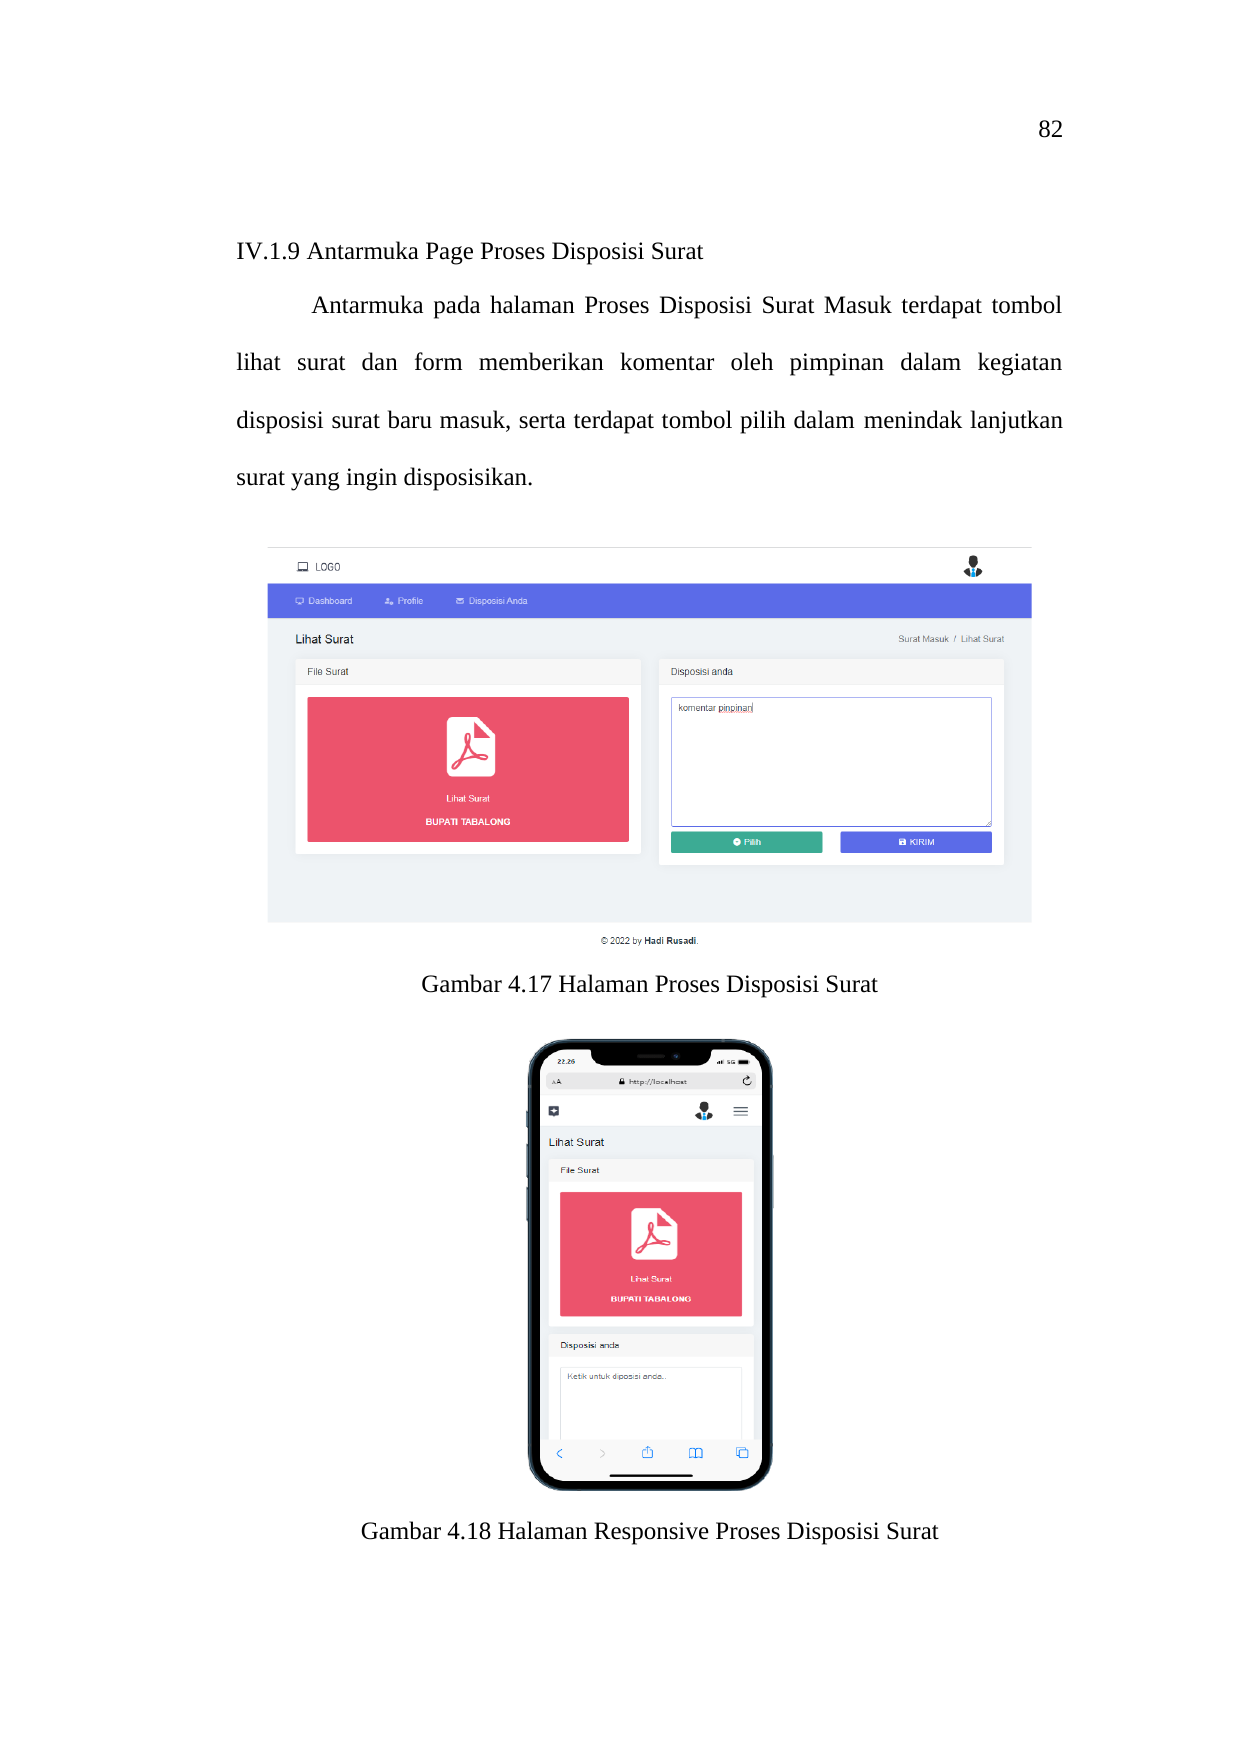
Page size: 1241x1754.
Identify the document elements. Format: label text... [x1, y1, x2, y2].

text Antarmuka pada halaman Proses Disposisi Surat Masuk terdapat tombol lihat surat dan form memberikan komentar oleh pimpinan dalam kegiatan disposisi surat baru masuk, serta terdapat tombol pilih dalam menindak lanjutkan surat yang ingin disposisikan. [236, 290, 1063, 491]
subtitle Antarmuka Page Proses Disposisi Surat [236, 236, 1063, 265]
picture [525, 1038, 774, 1491]
picture [267, 545, 1032, 957]
